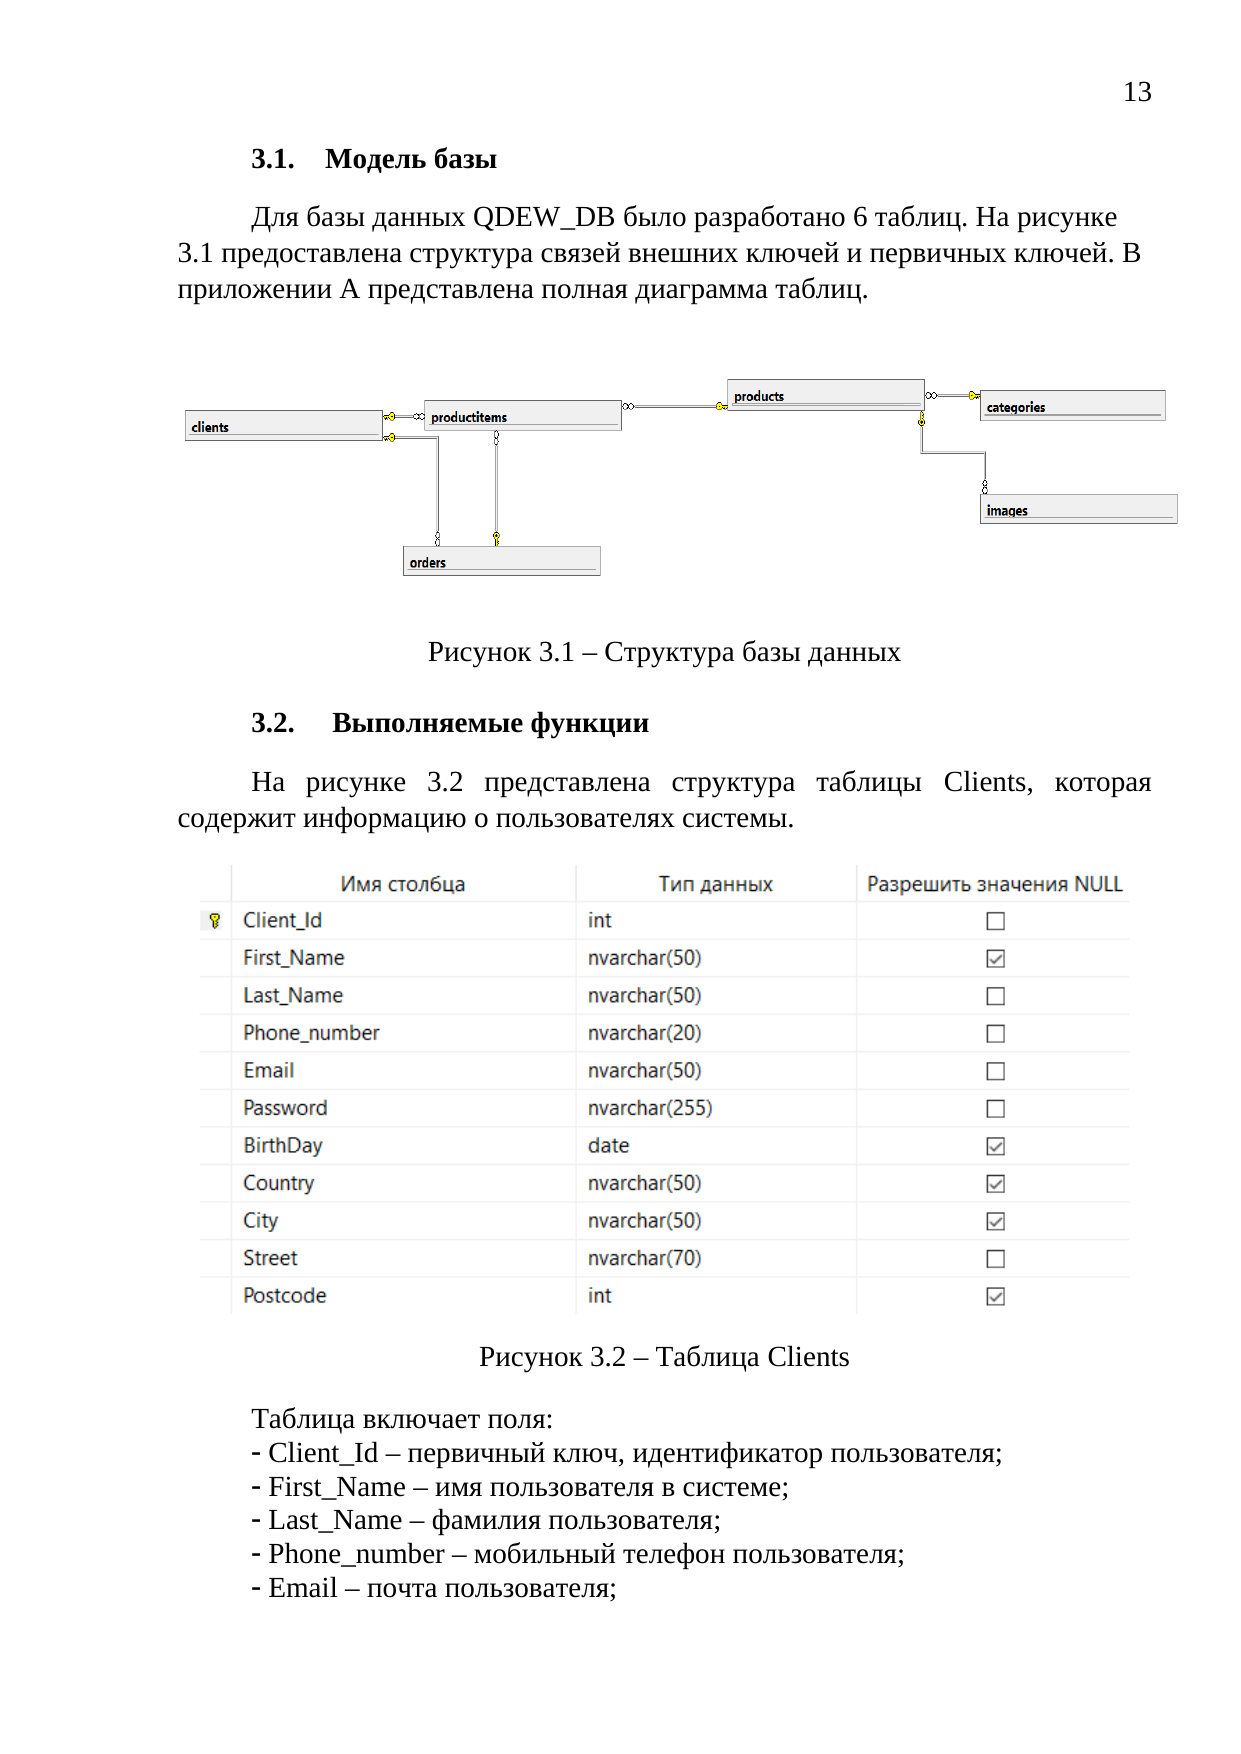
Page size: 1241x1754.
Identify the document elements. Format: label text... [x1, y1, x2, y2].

text Рисунок 3.2 – Таблица Clients [177, 1339, 1152, 1372]
picture [177, 337, 1212, 610]
text Таблица включает поля: [177, 1402, 1152, 1435]
list Phone_number – мобильный телефон пользователя; [177, 1536, 1152, 1570]
list Email – почта пользователя; [177, 1570, 1152, 1603]
list First_Name – имя пользователя в системе; [177, 1469, 1152, 1502]
text Для базы данных QDEW_DB было разработано 6 таблиц. На рисунке 3.1 предоставлена структура связей внешних ключей и первичных ключей. В приложении А представлена полная диаграмма таблиц. [177, 199, 1152, 305]
subtitle Выполняемые функции [177, 706, 1152, 739]
text На рисунке 3.2 представлена структура таблицы Clients, которая содержит информацию о пользователях системы. [177, 764, 1152, 834]
subtitle Модель базы [177, 141, 1152, 174]
list Client_Id – первичный ключ, идентификатор пользователя; [177, 1435, 1152, 1469]
picture [199, 865, 1130, 1314]
list Last_Name – фамилия пользователя; [177, 1502, 1152, 1536]
text Рисунок 3.1 – Структура базы данных [177, 634, 1152, 668]
